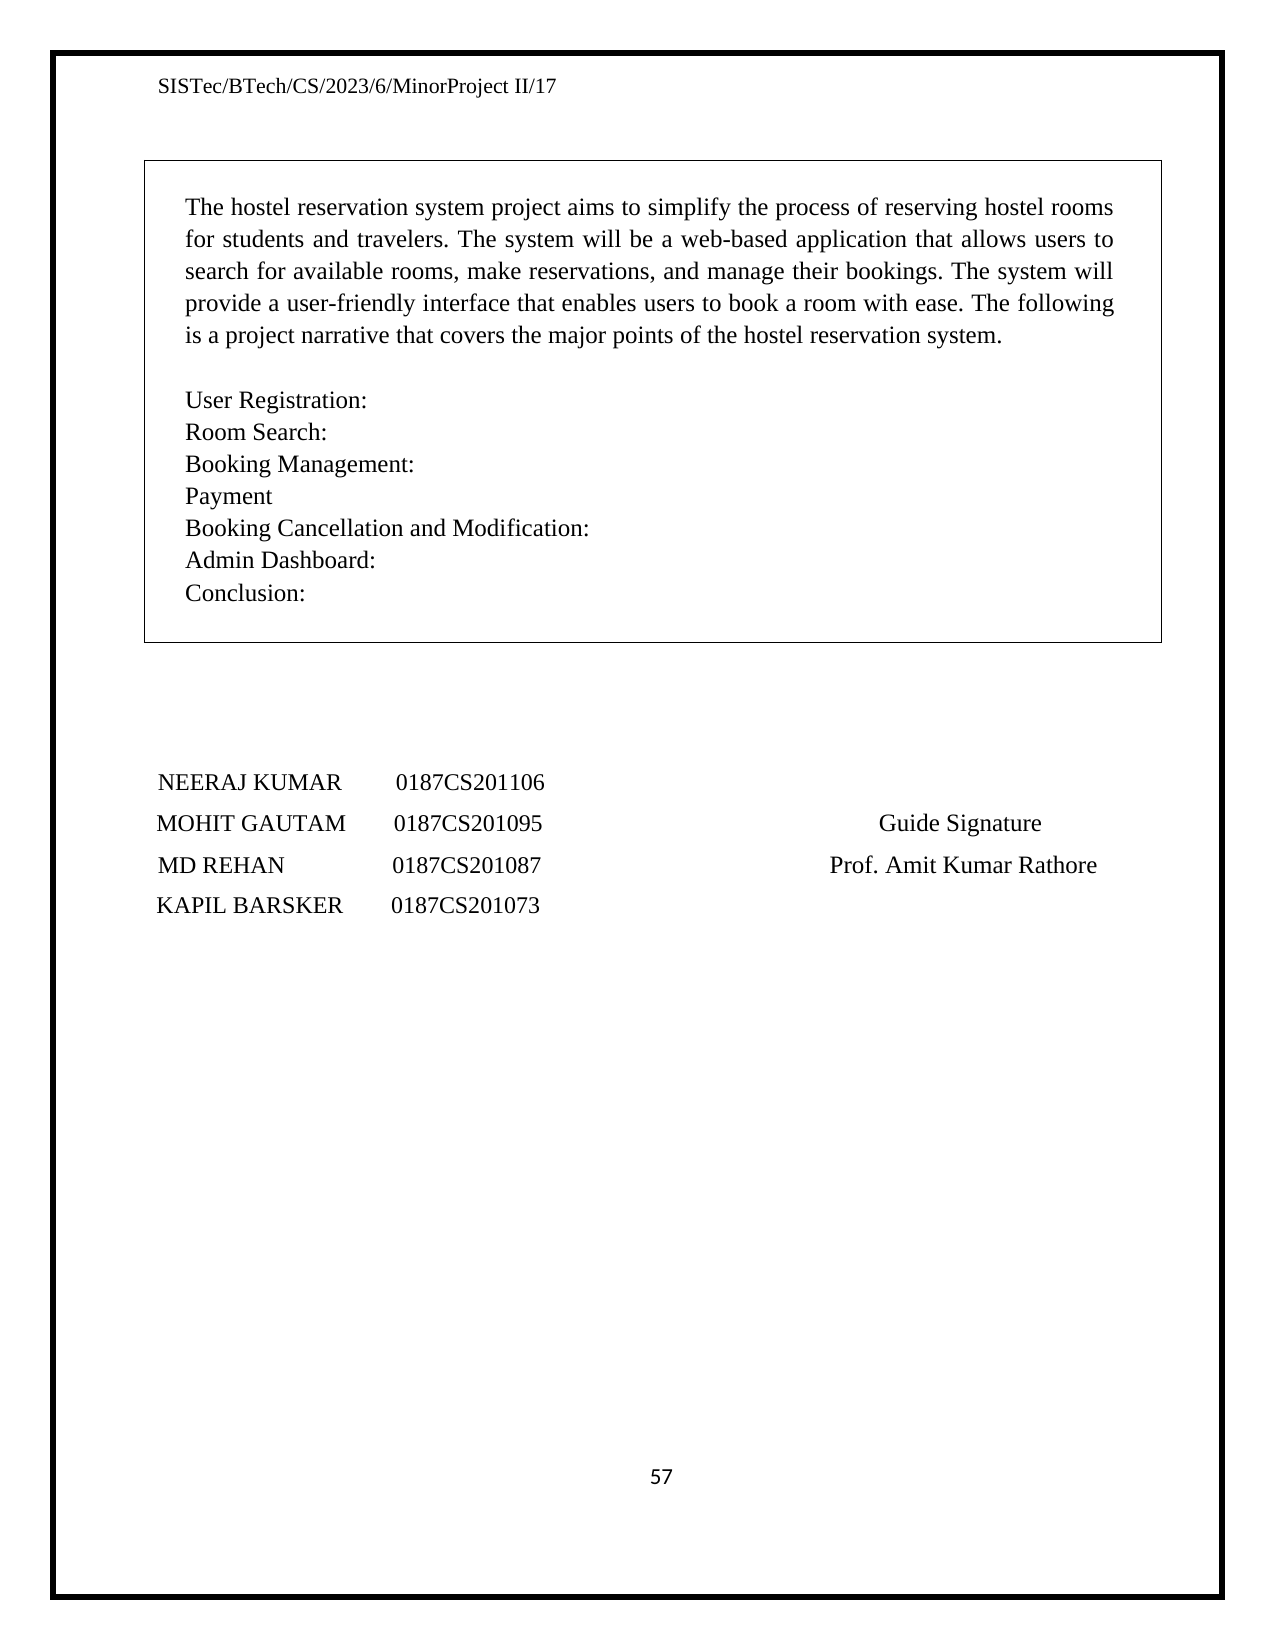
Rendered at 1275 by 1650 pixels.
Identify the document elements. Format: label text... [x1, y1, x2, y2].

text KAPIL BARSKER 0187CS201073 [156, 892, 1166, 919]
text MD REHAN 0187CS201087 Prof. Amit Kumar Rathore [158, 850, 1166, 879]
text MOHIT GAUTAM 0187CS201095 Guide Signature [156, 808, 1166, 837]
table_header The hostel reservation system project aims to simplify the process of reserving hostel rooms for students and travelers. The system will be a web-based application that allows users to search for available rooms, make reservations, and manage their bookings. The system will provide a user-friendly interface that enables users to book a room with ease. The following is a project narrative that covers the major points of the hostel reservation system. User Registration: Room Search: Booking Management: Payment Booking Cancellation and Modification: Admin Dashboard: Conclusion: [145, 161, 1161, 642]
text NEERAJ KUMAR 0187CS201106 [158, 768, 1166, 796]
